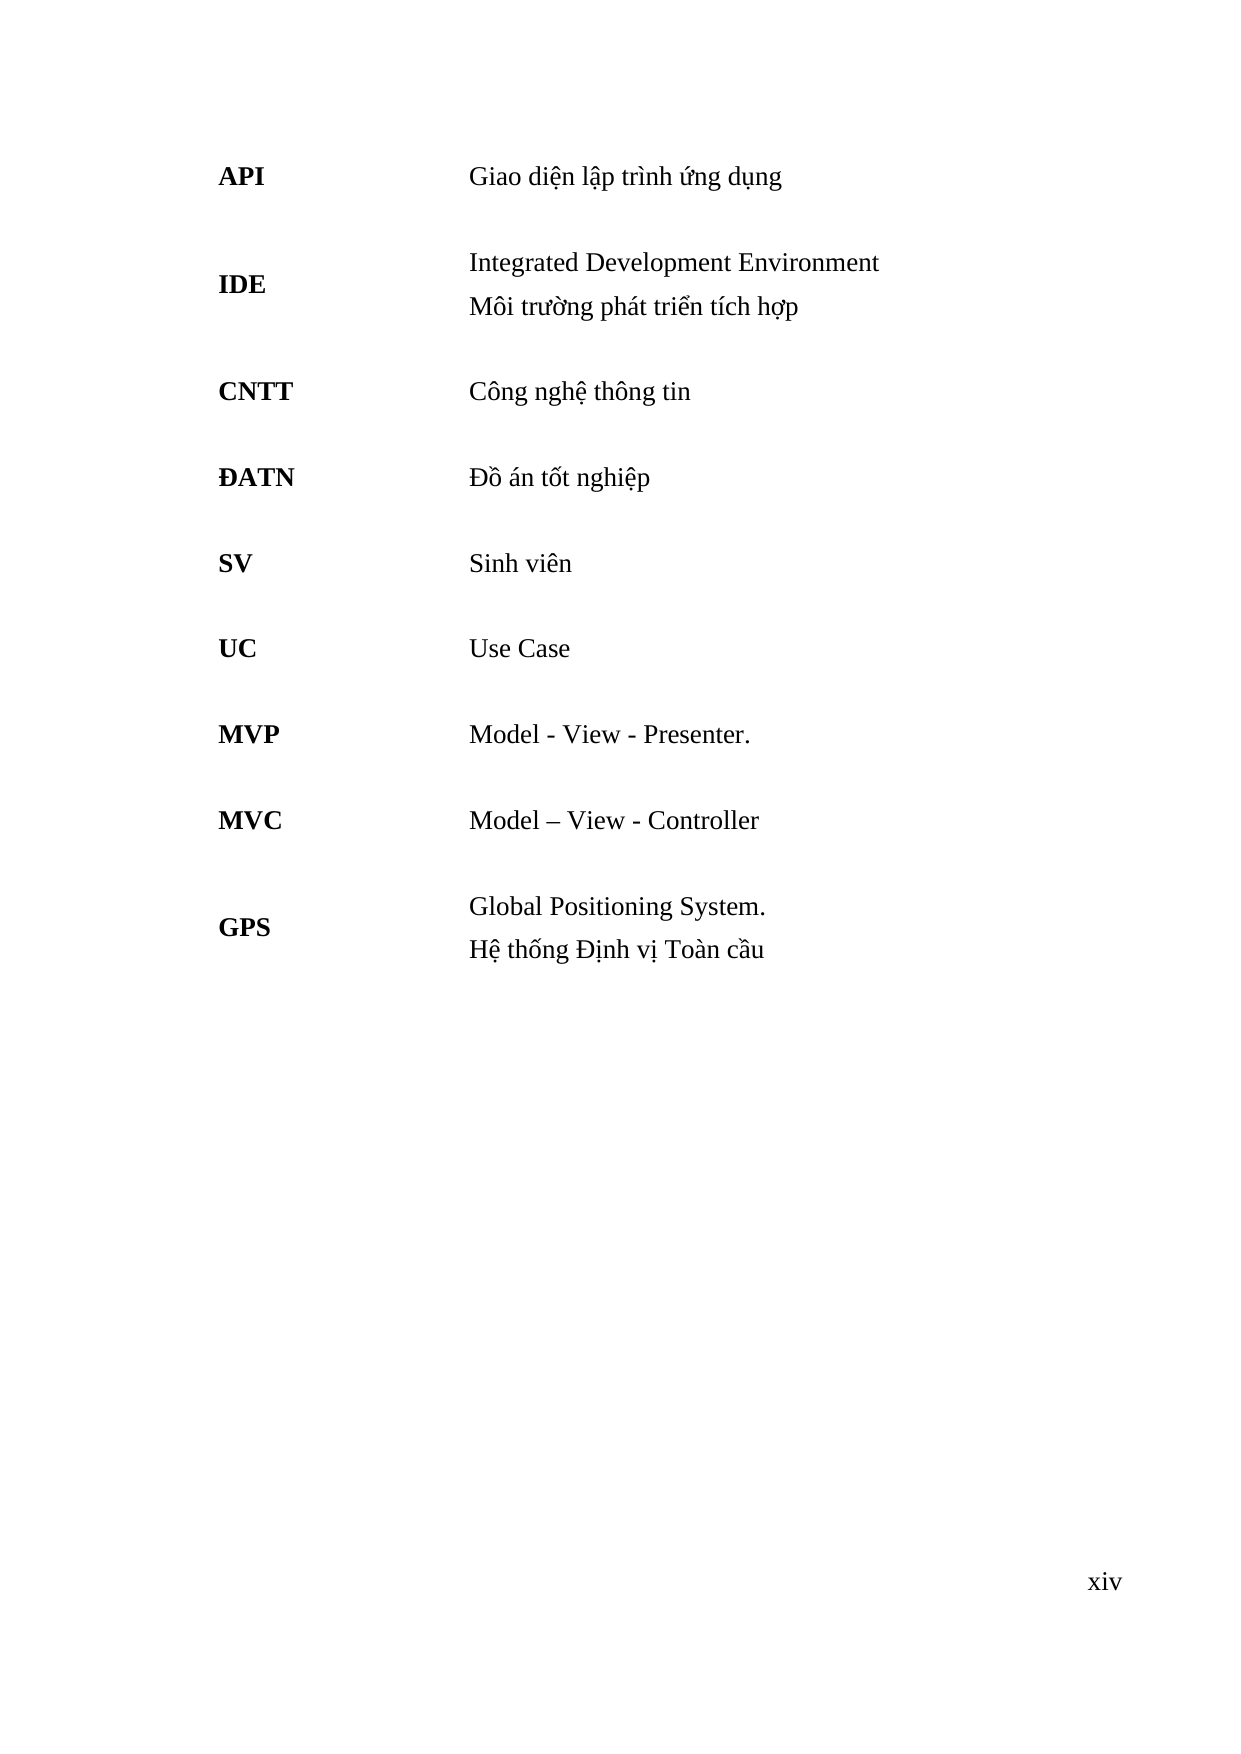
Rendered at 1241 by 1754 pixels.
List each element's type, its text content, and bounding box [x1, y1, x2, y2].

table_cell Integrated Development Environment Môi trường phát triển tích hợp [458, 204, 1078, 333]
table_cell IDE [207, 204, 458, 333]
table_cell CNTT [207, 333, 458, 419]
table_cell Đồ án tốt nghiệp [458, 419, 1078, 505]
table_cell SV [207, 505, 458, 590]
table_cell MVP [207, 676, 458, 762]
table_cell Model – View - Controller [458, 762, 1078, 848]
table_cell UC [207, 590, 458, 676]
table_cell MVC [207, 762, 458, 848]
table_cell Use Case [458, 590, 1078, 676]
table_cell GPS [207, 848, 458, 977]
table_cell Global Positioning System. Hệ thống Định vị Toàn cầu [458, 848, 1078, 977]
table_header API [207, 118, 458, 204]
table_cell Sinh viên [458, 505, 1078, 590]
table_cell Công nghệ thông tin [458, 333, 1078, 419]
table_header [458, 118, 1078, 204]
table_cell Model - View - Presenter. [458, 676, 1078, 762]
table_cell ĐATN [207, 419, 458, 505]
